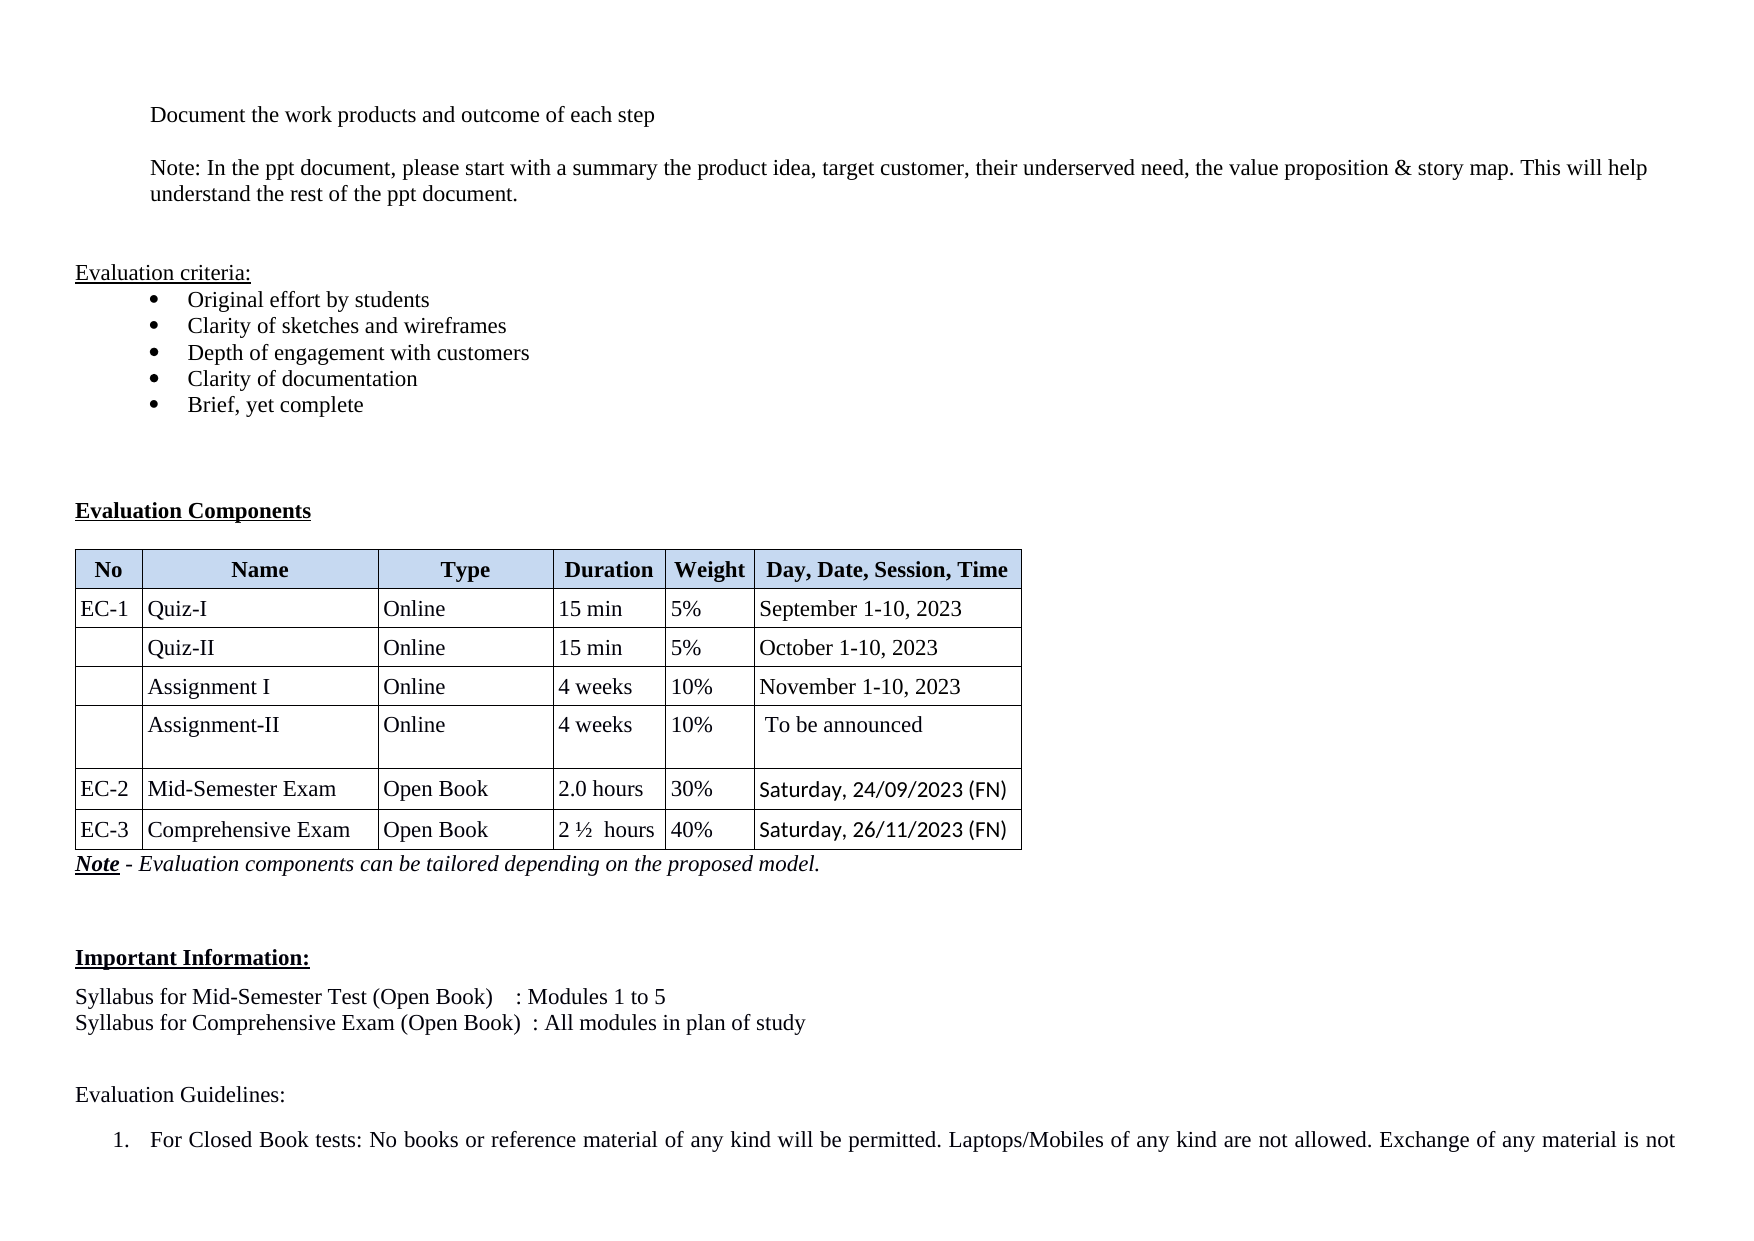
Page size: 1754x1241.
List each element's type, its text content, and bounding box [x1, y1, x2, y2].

list Clarity of documentation [150, 365, 1679, 391]
table_header Name [143, 550, 378, 588]
table_cell 2 ½ hours [554, 810, 665, 849]
table_cell Online [379, 589, 553, 627]
list Brief, yet complete [150, 391, 1679, 418]
text Note: In the ppt document, please start with a summary the product idea, target customer, their underserved need, the value proposition & story map. This will help understand the rest of the ppt document. [150, 154, 1679, 207]
table_cell 5% [666, 628, 754, 666]
table_cell Saturday, 26/11/2023 (FN) [755, 810, 1021, 849]
table_cell Saturday, 24/09/2023 (FN) [755, 769, 1021, 809]
table_cell Assignment-II [143, 706, 378, 768]
text Note - Evaluation components can be tailored depending on the proposed model. [75, 850, 1679, 877]
table_cell Open Book [379, 810, 553, 849]
table_cell Mid-Semester Exam [143, 769, 378, 809]
list Clarity of sketches and wireframes [150, 312, 1679, 338]
text Evaluation Guidelines: [75, 1081, 1679, 1107]
table_cell Online [379, 628, 553, 666]
table_cell 10% [666, 706, 754, 768]
table_cell 5% [666, 589, 754, 627]
table_cell [76, 706, 142, 768]
table_cell Online [379, 706, 553, 768]
table_header No [76, 550, 142, 588]
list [112, 1126, 1679, 1152]
subtitle Important Information: [75, 944, 1679, 971]
table_cell EC-2 [76, 769, 142, 809]
table_cell 4 weeks [554, 706, 665, 768]
table_header Day, Date, Session, Time [755, 550, 1021, 588]
table_cell Comprehensive Exam [143, 810, 378, 849]
table_header Weight [666, 550, 754, 588]
table_header Duration [554, 550, 665, 588]
table_cell 40% [666, 810, 754, 849]
table_cell 15 min [554, 628, 665, 666]
table_cell [76, 667, 142, 705]
table_cell Quiz-I [143, 589, 378, 627]
table_cell EC-1 [76, 589, 142, 627]
table_cell To be announced [755, 706, 1021, 768]
table_cell Open Book [379, 769, 553, 809]
list Depth of engagement with customers [150, 338, 1679, 365]
table_cell September 1-10, 2023 [755, 589, 1021, 627]
table_cell October 1-10, 2023 [755, 628, 1021, 666]
table_cell EC-3 [76, 810, 142, 849]
table_cell 15 min [554, 589, 665, 627]
text Syllabus for Comprehensive Exam (Open Book) : All modules in plan of study [75, 1009, 1679, 1036]
list Original effort by students [150, 286, 1679, 312]
table_cell 10% [666, 667, 754, 705]
table_cell 30% [666, 769, 754, 809]
text Evaluation Components [75, 497, 1598, 523]
table_cell Online [379, 667, 553, 705]
table_cell November 1-10, 2023 [755, 667, 1021, 705]
table_cell 4 weeks [554, 667, 665, 705]
text Syllabus for Mid-Semester Test (Open Book) : Modules 1 to 5 [75, 983, 1679, 1009]
table_header Type [379, 550, 553, 588]
table_cell Assignment I [143, 667, 378, 705]
text Evaluation criteria: [75, 259, 1679, 286]
table_cell Quiz-II [143, 628, 378, 666]
table_cell [76, 628, 142, 666]
table_cell 2.0 hours [554, 769, 665, 809]
text Document the work products and outcome of each step [150, 101, 1679, 128]
